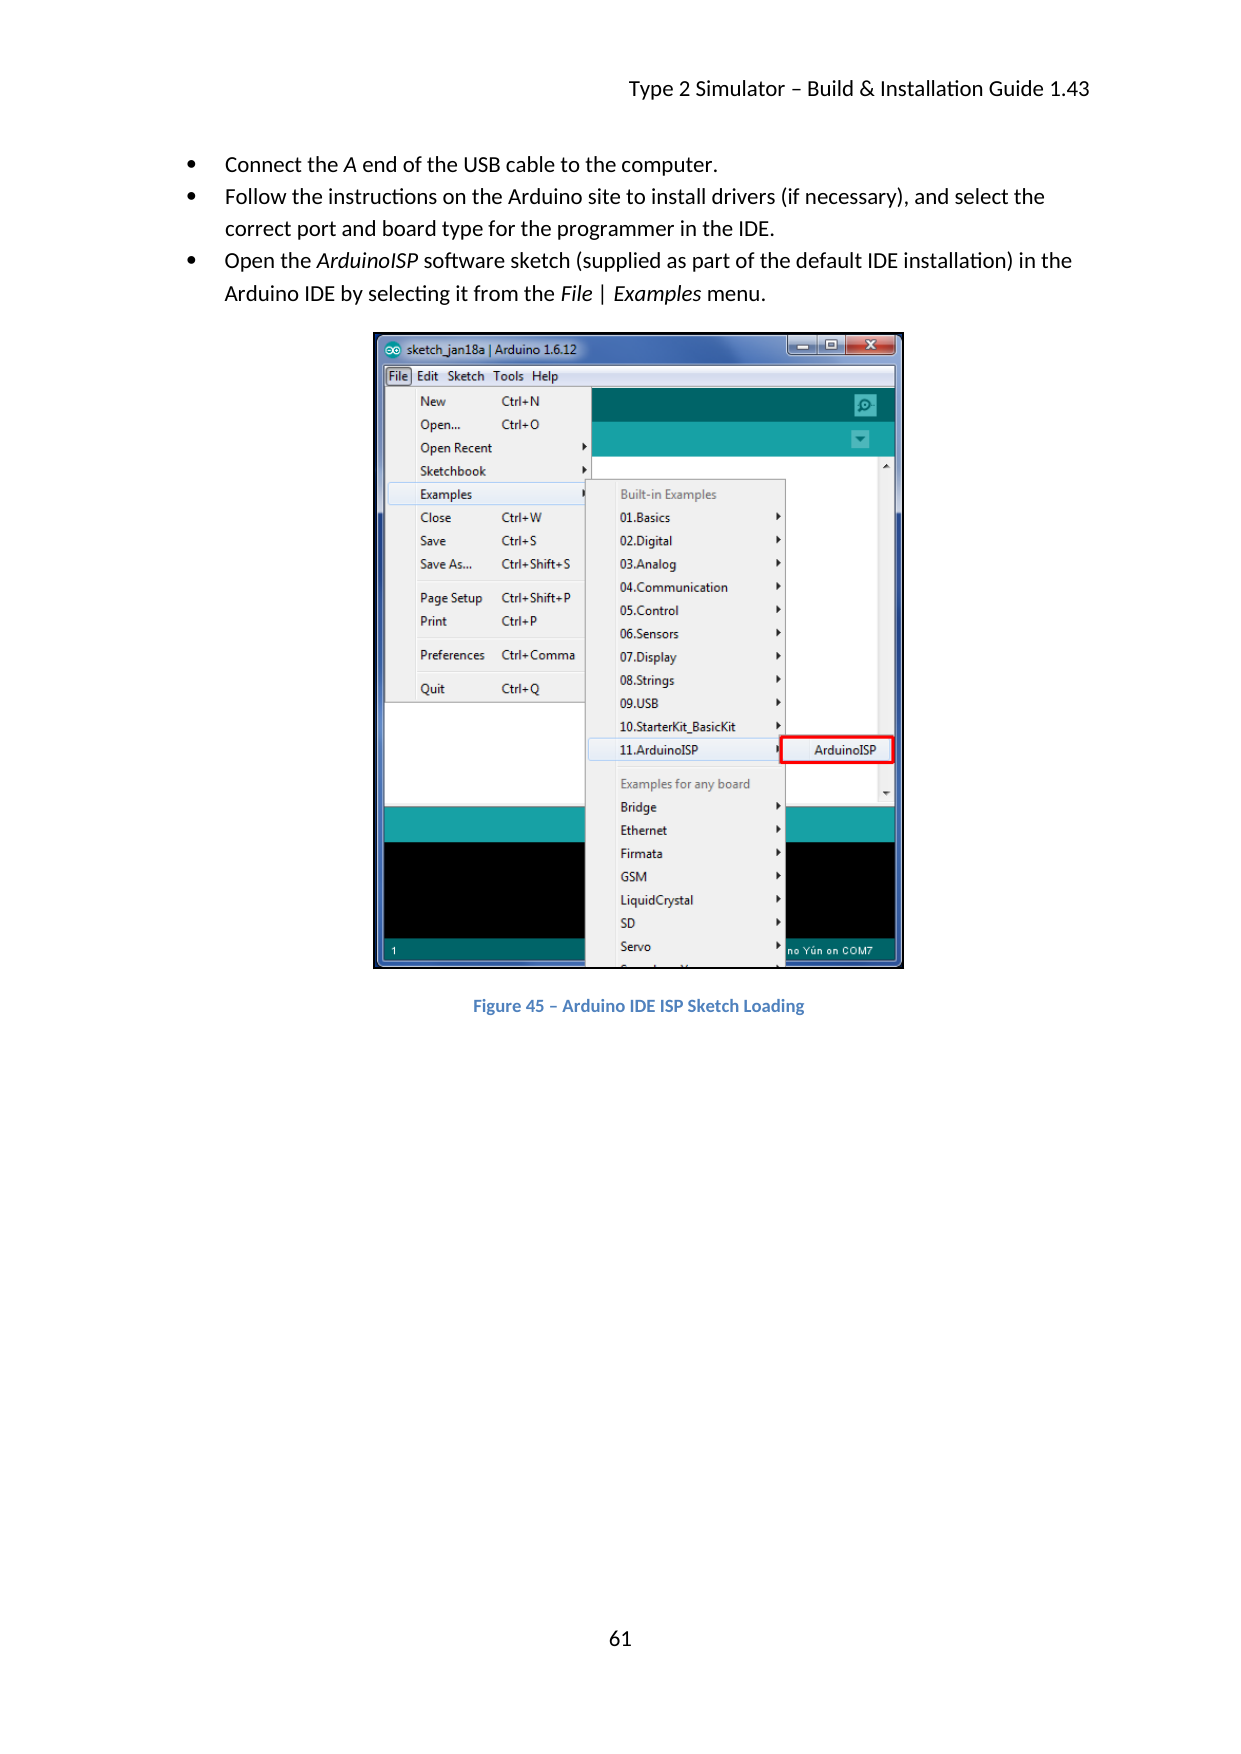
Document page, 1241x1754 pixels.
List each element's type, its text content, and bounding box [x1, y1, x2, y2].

list Connect the A end of the USB cable to the computer. [187, 150, 1090, 178]
list Open the ArduinoISP software sketch (supplied as part of the default IDE installation) in the Arduino IDE by selecting it from the File | Examples menu. [187, 247, 1090, 307]
list Follow the instructions on the Arduino site to install drivers (if necessary), and select the correct port and board type for the programmer in the IDE. [187, 182, 1090, 242]
text Figure – Arduino IDE ISP Sketch Loading [187, 994, 1090, 1017]
picture [375, 334, 902, 967]
